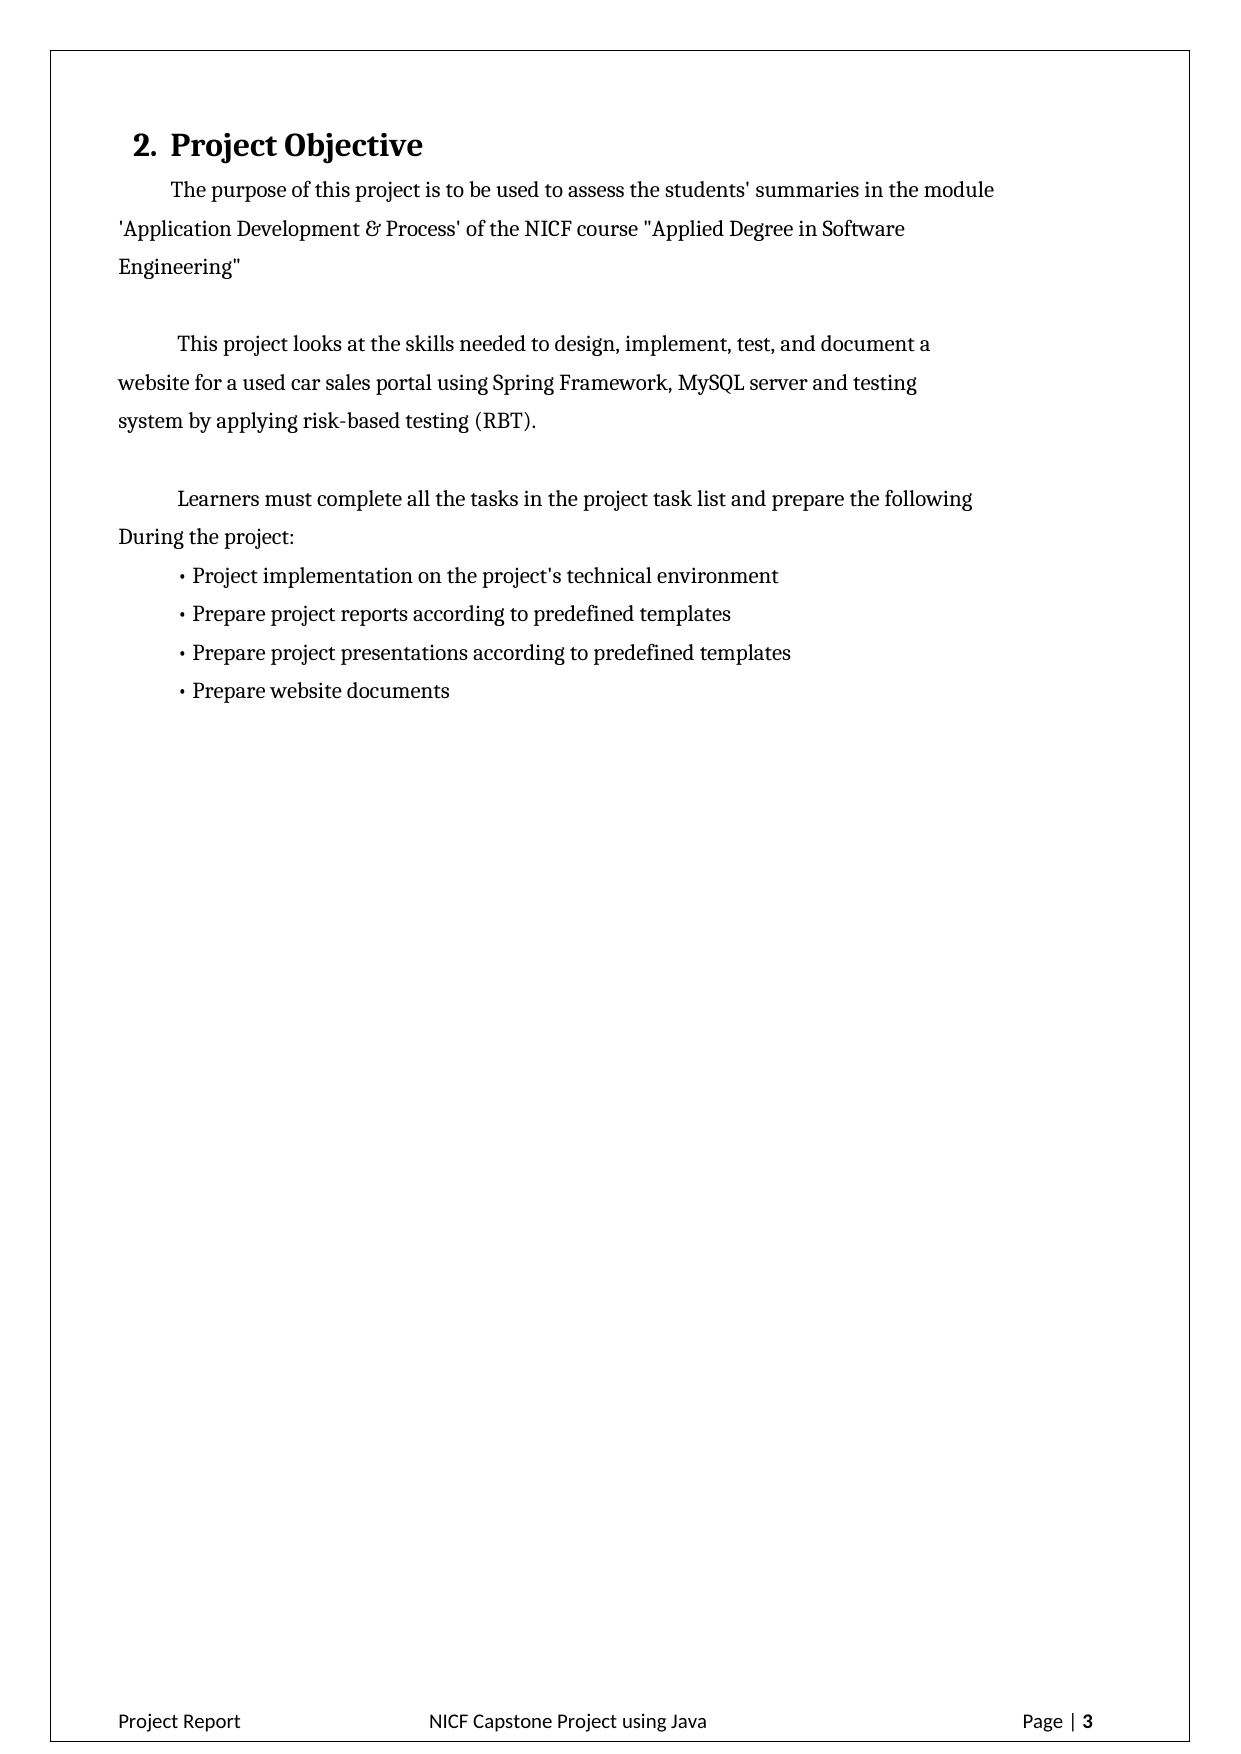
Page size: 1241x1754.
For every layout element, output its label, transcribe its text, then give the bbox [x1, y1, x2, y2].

text 'Application Development & Process' of the NICF course "Applied Degree in Software [118, 216, 1122, 242]
text system by applying risk-based testing (RBT). [118, 408, 1122, 434]
text Project Objective [133, 126, 1122, 164]
text During the project: [118, 524, 1122, 550]
text The purpose of this project is to be used to assess the students' summaries in the module [118, 177, 1122, 203]
text Learners must complete all the tasks in the project task list and prepare the following [177, 485, 1122, 512]
text • Project implementation on the project's technical environment [177, 562, 1122, 589]
text • Prepare project presentations according to predefined templates [177, 639, 1122, 666]
text • Prepare website documents [177, 678, 1122, 704]
text Engineering" [118, 254, 1122, 280]
text • Prepare project reports according to predefined templates [177, 601, 1122, 627]
text website for a used car sales portal using Spring Framework, MySQL server and testing [118, 370, 1122, 396]
text This project looks at the skills needed to design, implement, test, and document a [177, 331, 1122, 357]
